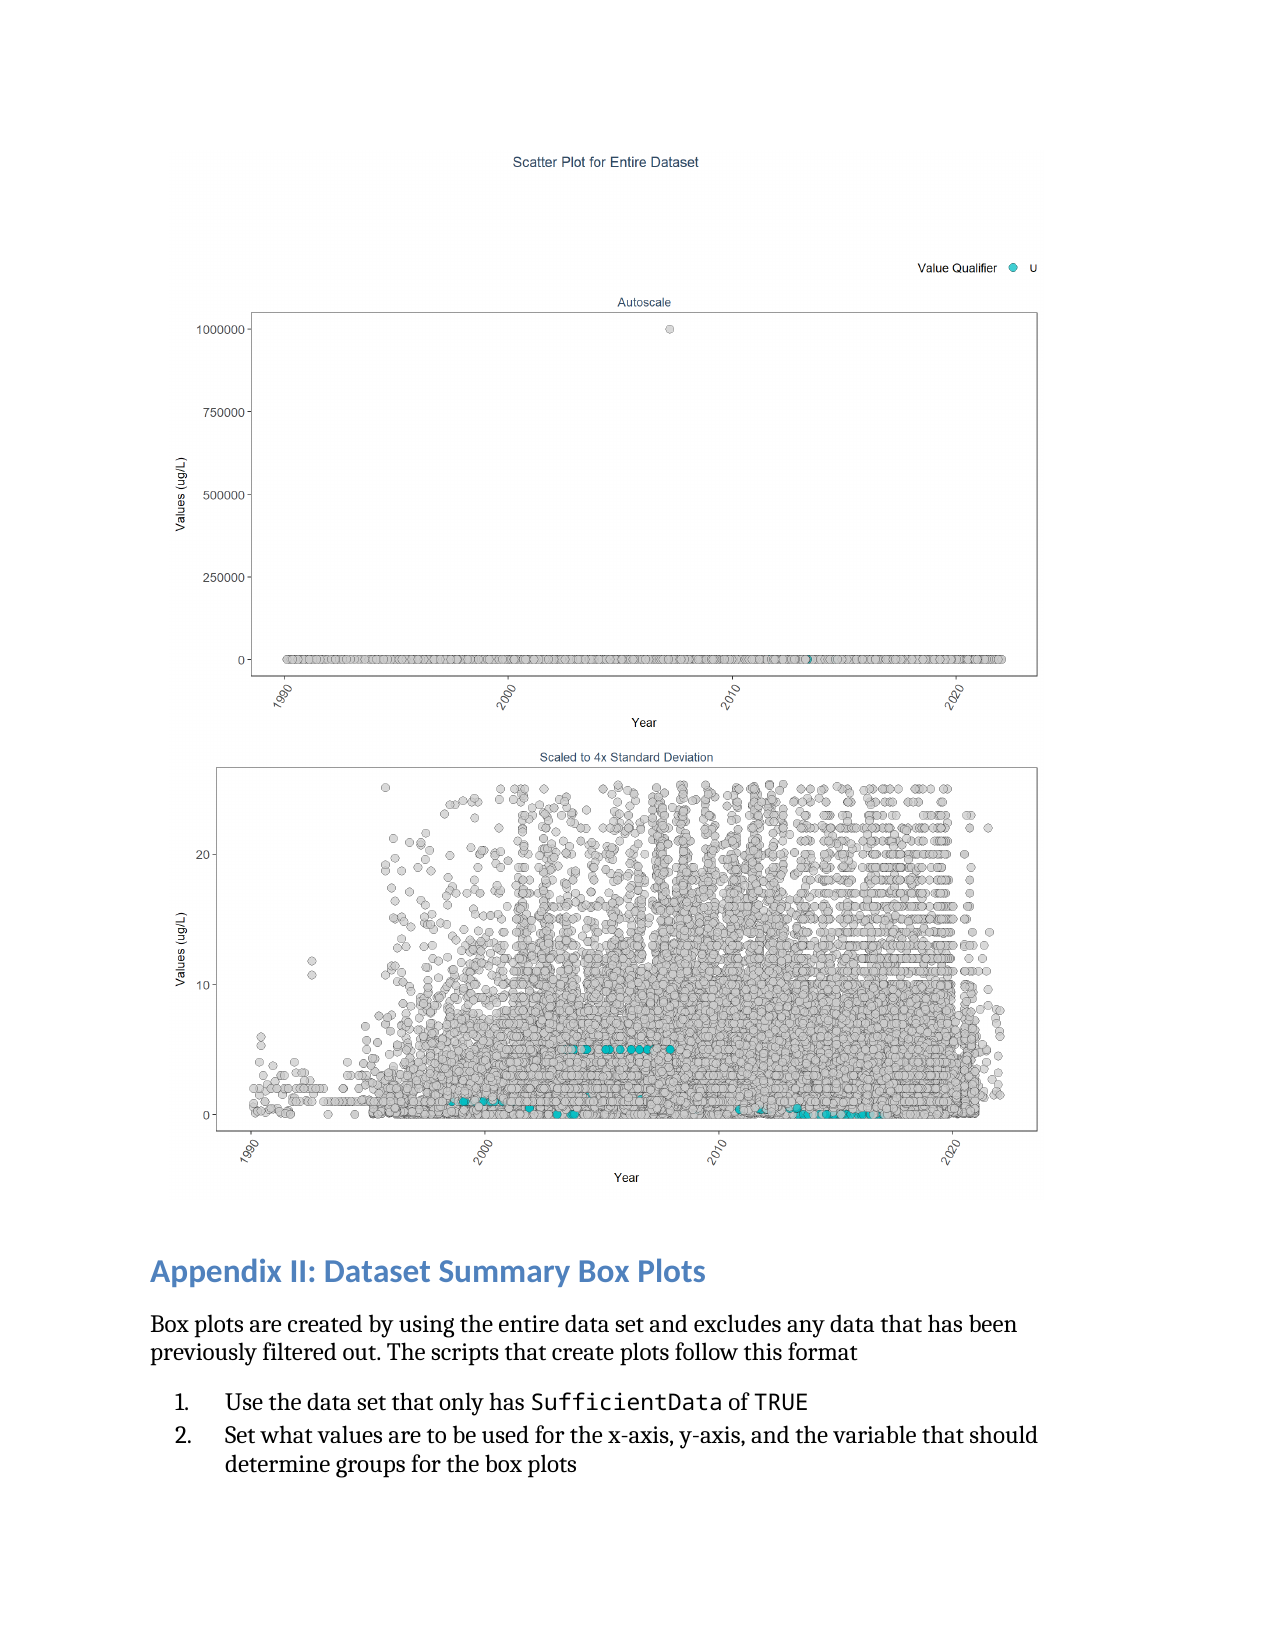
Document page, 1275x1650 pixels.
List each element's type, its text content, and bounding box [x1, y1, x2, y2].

picture [168, 150, 1044, 1200]
subtitle Appendix II: Dataset Summary Box Plots [150, 1250, 1125, 1291]
list Set what values are to be used for the x-axis, y-axis, and the variable that should determine groups for the box plots [175, 1421, 1125, 1478]
text Box plots are created by using the entire data set and excludes any data that has been previously filtered out. The scripts that create plots follow this format [150, 1309, 1125, 1367]
list Use the data set that only has SufficientData of TRUE [175, 1386, 1125, 1417]
